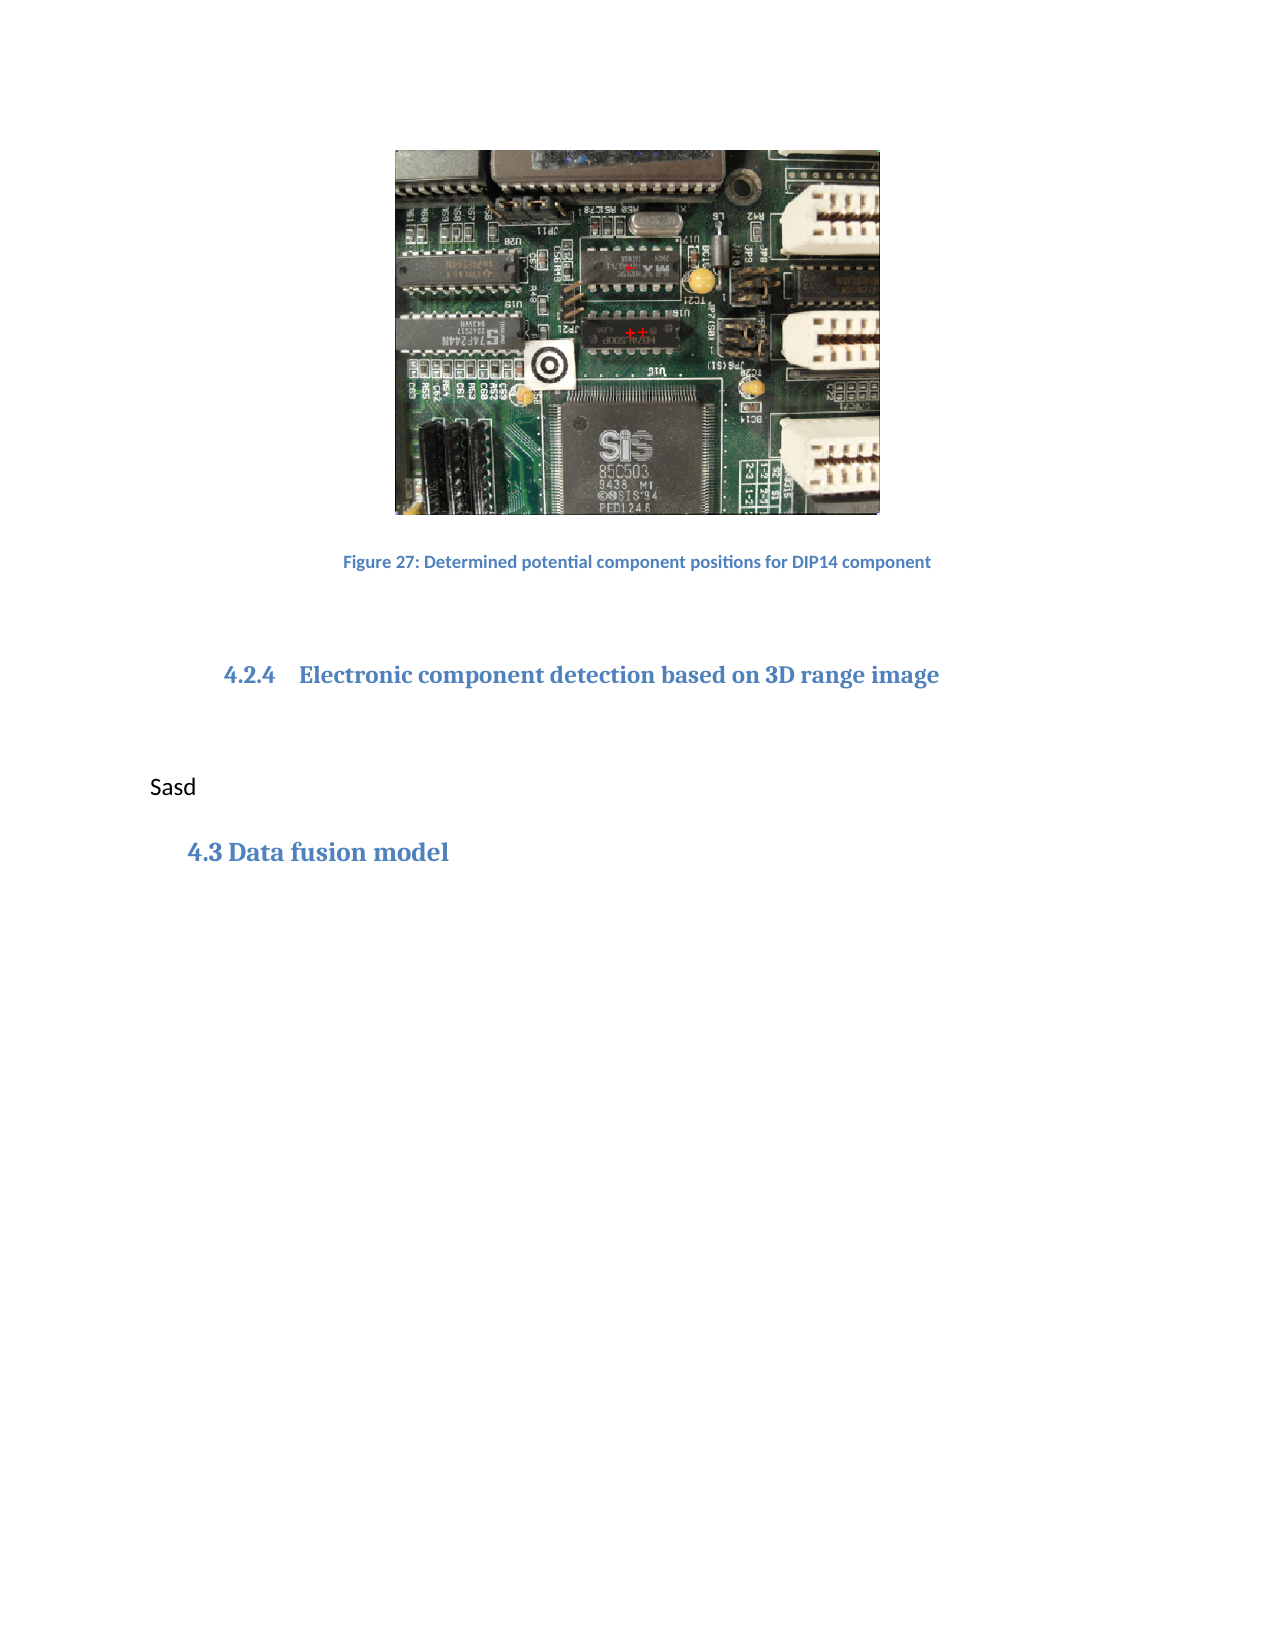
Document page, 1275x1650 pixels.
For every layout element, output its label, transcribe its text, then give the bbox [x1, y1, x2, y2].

picture [395, 150, 880, 515]
text Sasd [150, 771, 1125, 801]
subtitle Data fusion model [187, 837, 1125, 868]
text Figure 27: Determined potential component positions for DIP14 component [150, 551, 1125, 573]
subtitle Electronic component detection based on 3D range image [224, 661, 1125, 690]
